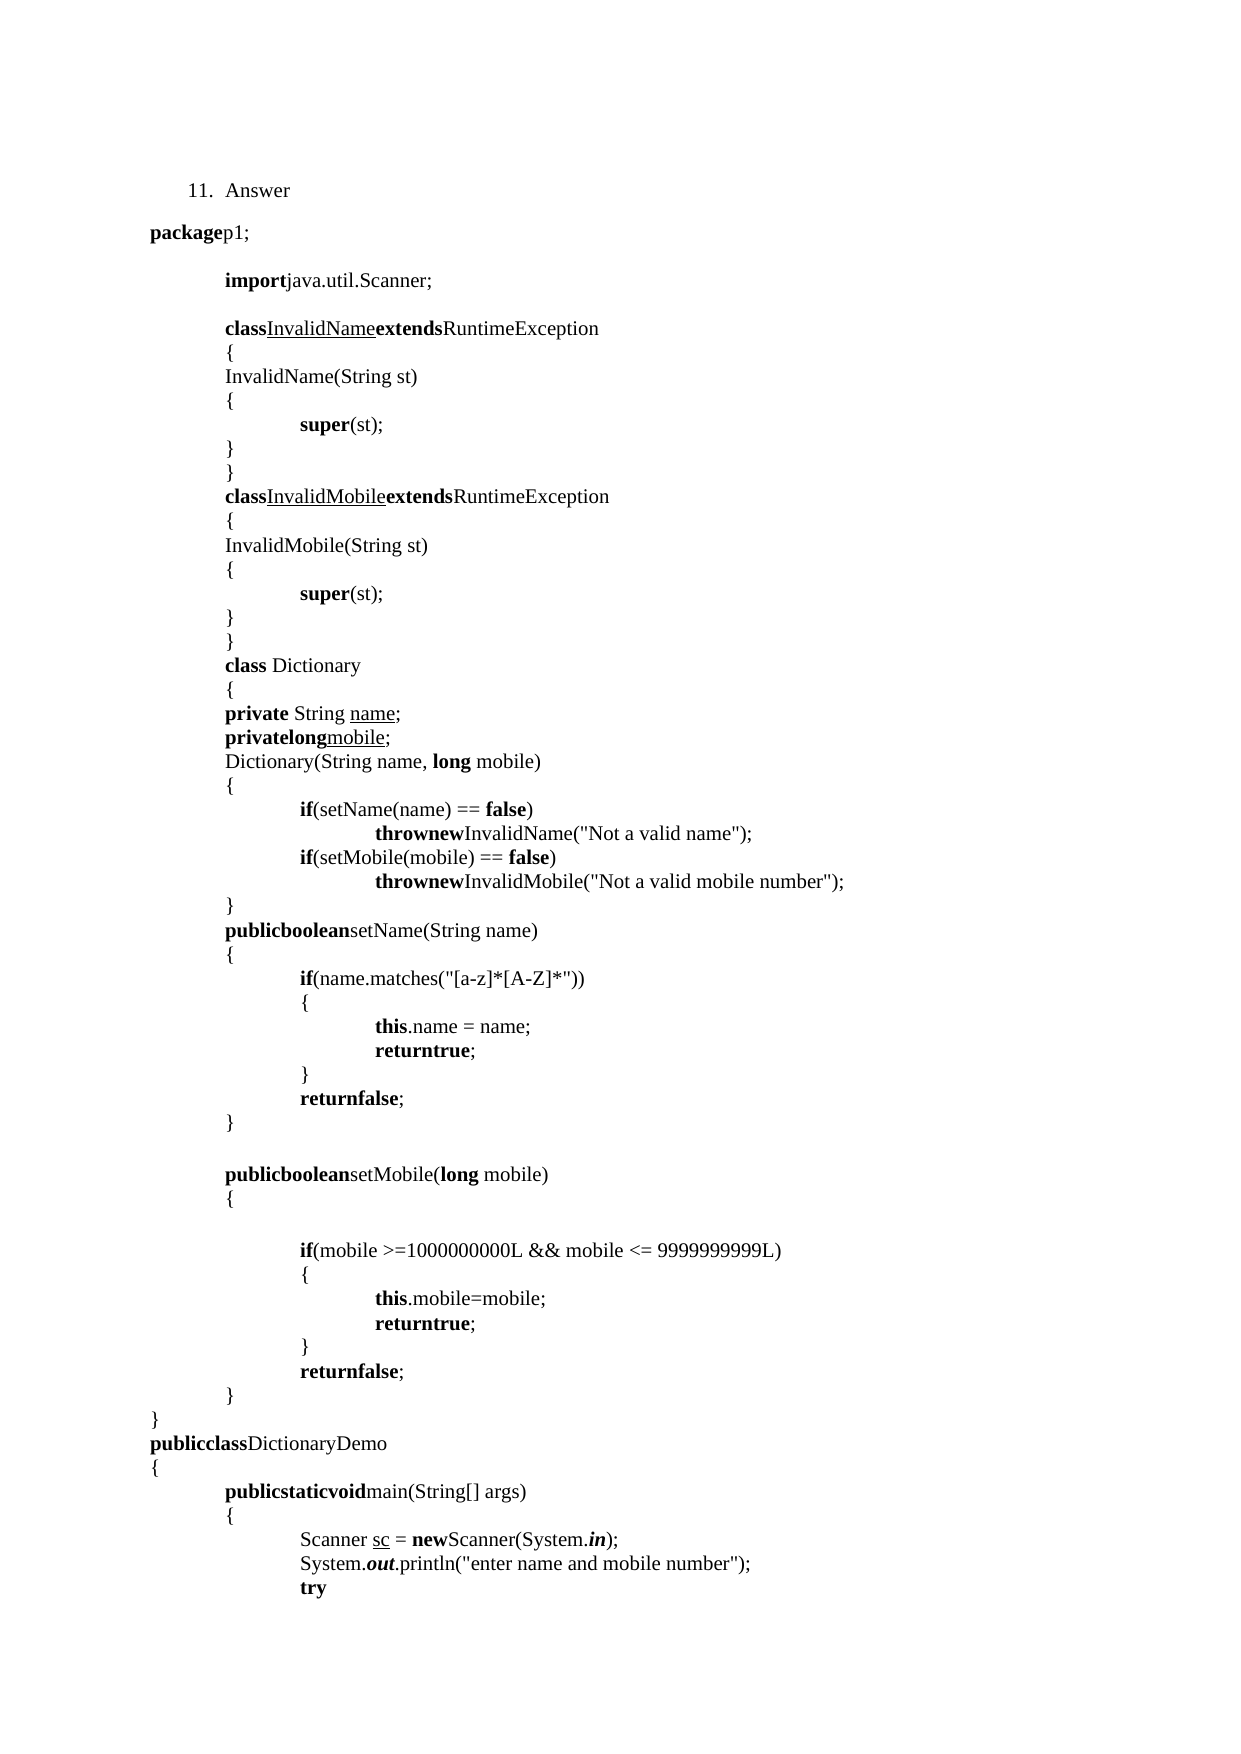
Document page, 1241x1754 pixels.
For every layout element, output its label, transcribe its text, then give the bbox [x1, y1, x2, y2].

text returntrue; [150, 1310, 1090, 1334]
text { [150, 773, 1090, 797]
text if(setMobile(mobile) == false) [150, 845, 1090, 869]
text super(st); [150, 412, 1090, 436]
text } [150, 1110, 1090, 1134]
text { [150, 942, 1090, 966]
list Answer [187, 178, 1090, 202]
text privatelongmobile; [150, 725, 1090, 749]
text } [150, 1062, 1090, 1086]
text } [150, 1407, 1090, 1431]
text if(setName(name) == false) [150, 797, 1090, 821]
text { [150, 1455, 1090, 1479]
text } [150, 1383, 1090, 1407]
text Dictionary(String name, long mobile) [150, 749, 1090, 773]
text thrownewInvalidName("Not a valid name"); [150, 821, 1090, 845]
text class Dictionary [150, 653, 1090, 677]
text { [150, 1186, 1090, 1210]
text { [150, 677, 1090, 701]
text returnfalse; [150, 1086, 1090, 1110]
text { [150, 340, 1090, 364]
text } [150, 605, 1090, 629]
text publicclassDictionaryDemo [150, 1431, 1090, 1455]
text } [150, 893, 1090, 917]
text } [150, 460, 1090, 484]
text this.mobile=mobile; [150, 1286, 1090, 1310]
text { [150, 508, 1090, 532]
text classInvalidNameextendsRuntimeException [150, 316, 1090, 340]
text this.name = name; [150, 1014, 1090, 1038]
text if(mobile >=1000000000L && mobile <= 9999999999L) [150, 1238, 1090, 1262]
text } [150, 436, 1090, 460]
text private String name; [150, 701, 1090, 725]
text try [150, 1575, 1090, 1599]
text packagep1; [150, 220, 1090, 244]
text { [150, 1262, 1090, 1286]
text publicbooleansetName(String name) [150, 917, 1090, 942]
text { [150, 557, 1090, 581]
text classInvalidMobileextendsRuntimeException [150, 484, 1090, 508]
text { [150, 1503, 1090, 1527]
text { [150, 990, 1090, 1014]
text publicbooleansetMobile(long mobile) [150, 1162, 1090, 1186]
text importjava.util.Scanner; [150, 268, 1090, 292]
text { [150, 388, 1090, 412]
text InvalidName(String st) [150, 364, 1090, 388]
text if(name.matches("[a-z]*[A-Z]*")) [150, 966, 1090, 990]
text } [150, 629, 1090, 653]
text Scanner sc = newScanner(System.in); [150, 1527, 1090, 1551]
text returnfalse; [150, 1358, 1090, 1383]
text thrownewInvalidMobile("Not a valid mobile number"); [150, 869, 1090, 893]
text System.out.println("enter name and mobile number"); [150, 1551, 1090, 1575]
text publicstaticvoidmain(String[] args) [150, 1479, 1090, 1503]
text returntrue; [150, 1038, 1090, 1062]
text super(st); [150, 581, 1090, 605]
text InvalidMobile(String st) [150, 532, 1090, 557]
text } [150, 1334, 1090, 1358]
